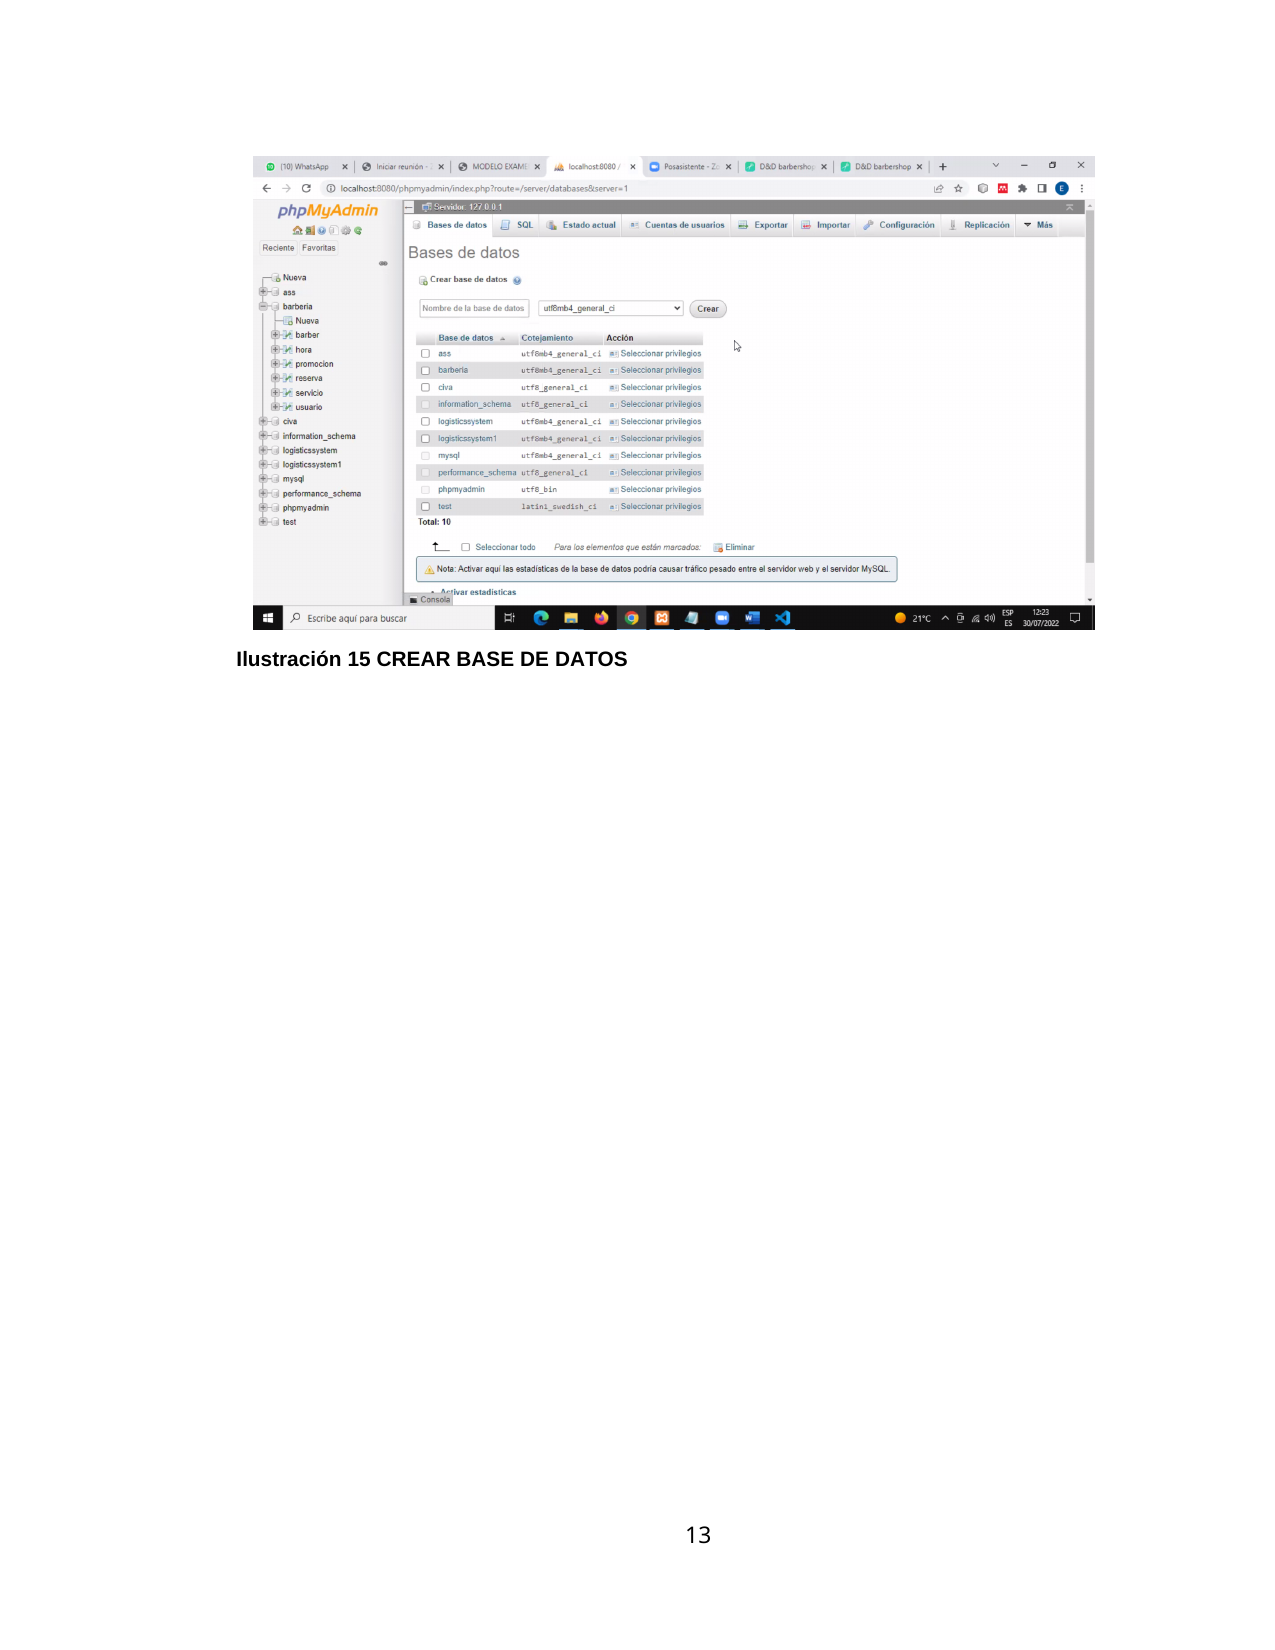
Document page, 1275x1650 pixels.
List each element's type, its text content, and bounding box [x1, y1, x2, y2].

picture [253, 156, 1095, 630]
text Ilustración 15 CREAR BASE DE DATOS [236, 647, 1169, 671]
